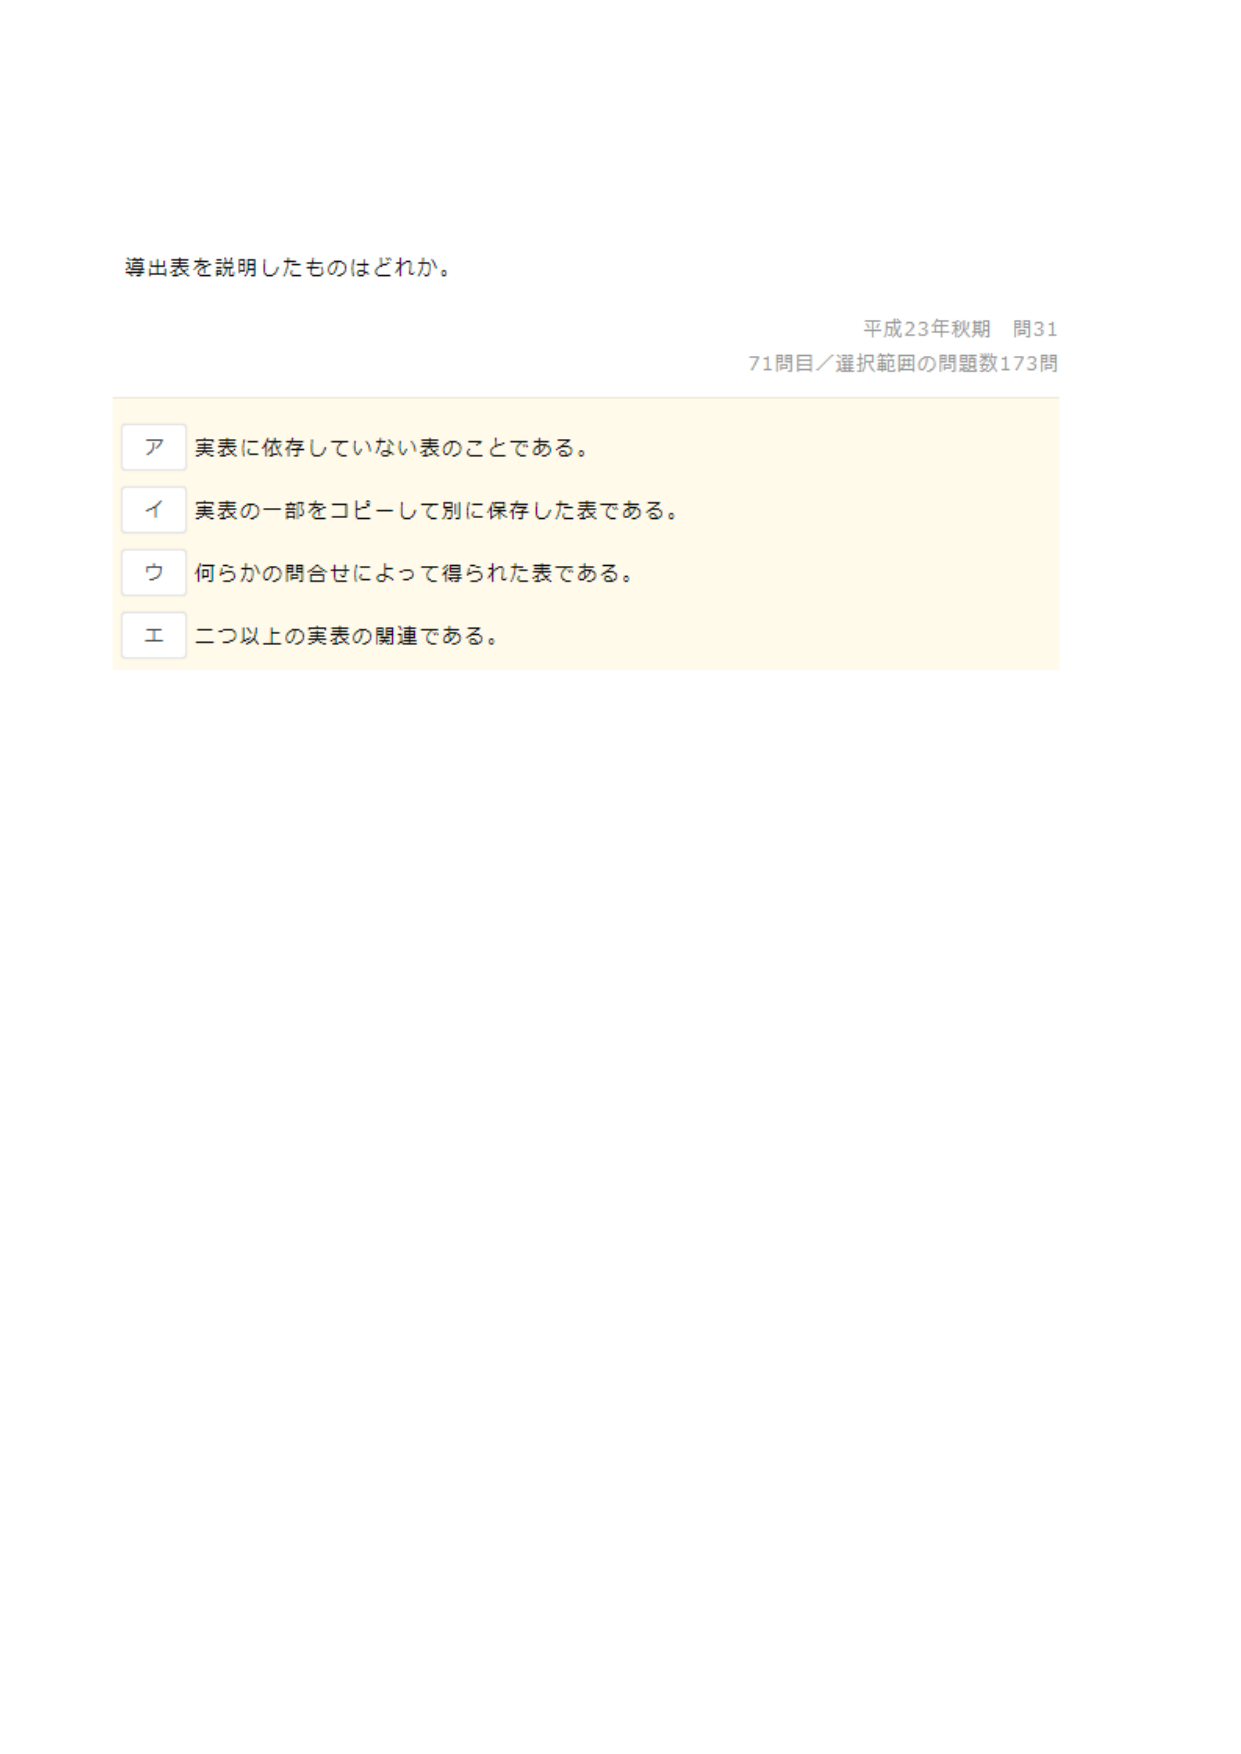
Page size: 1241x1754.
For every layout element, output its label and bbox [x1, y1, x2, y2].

picture [112, 239, 1060, 670]
